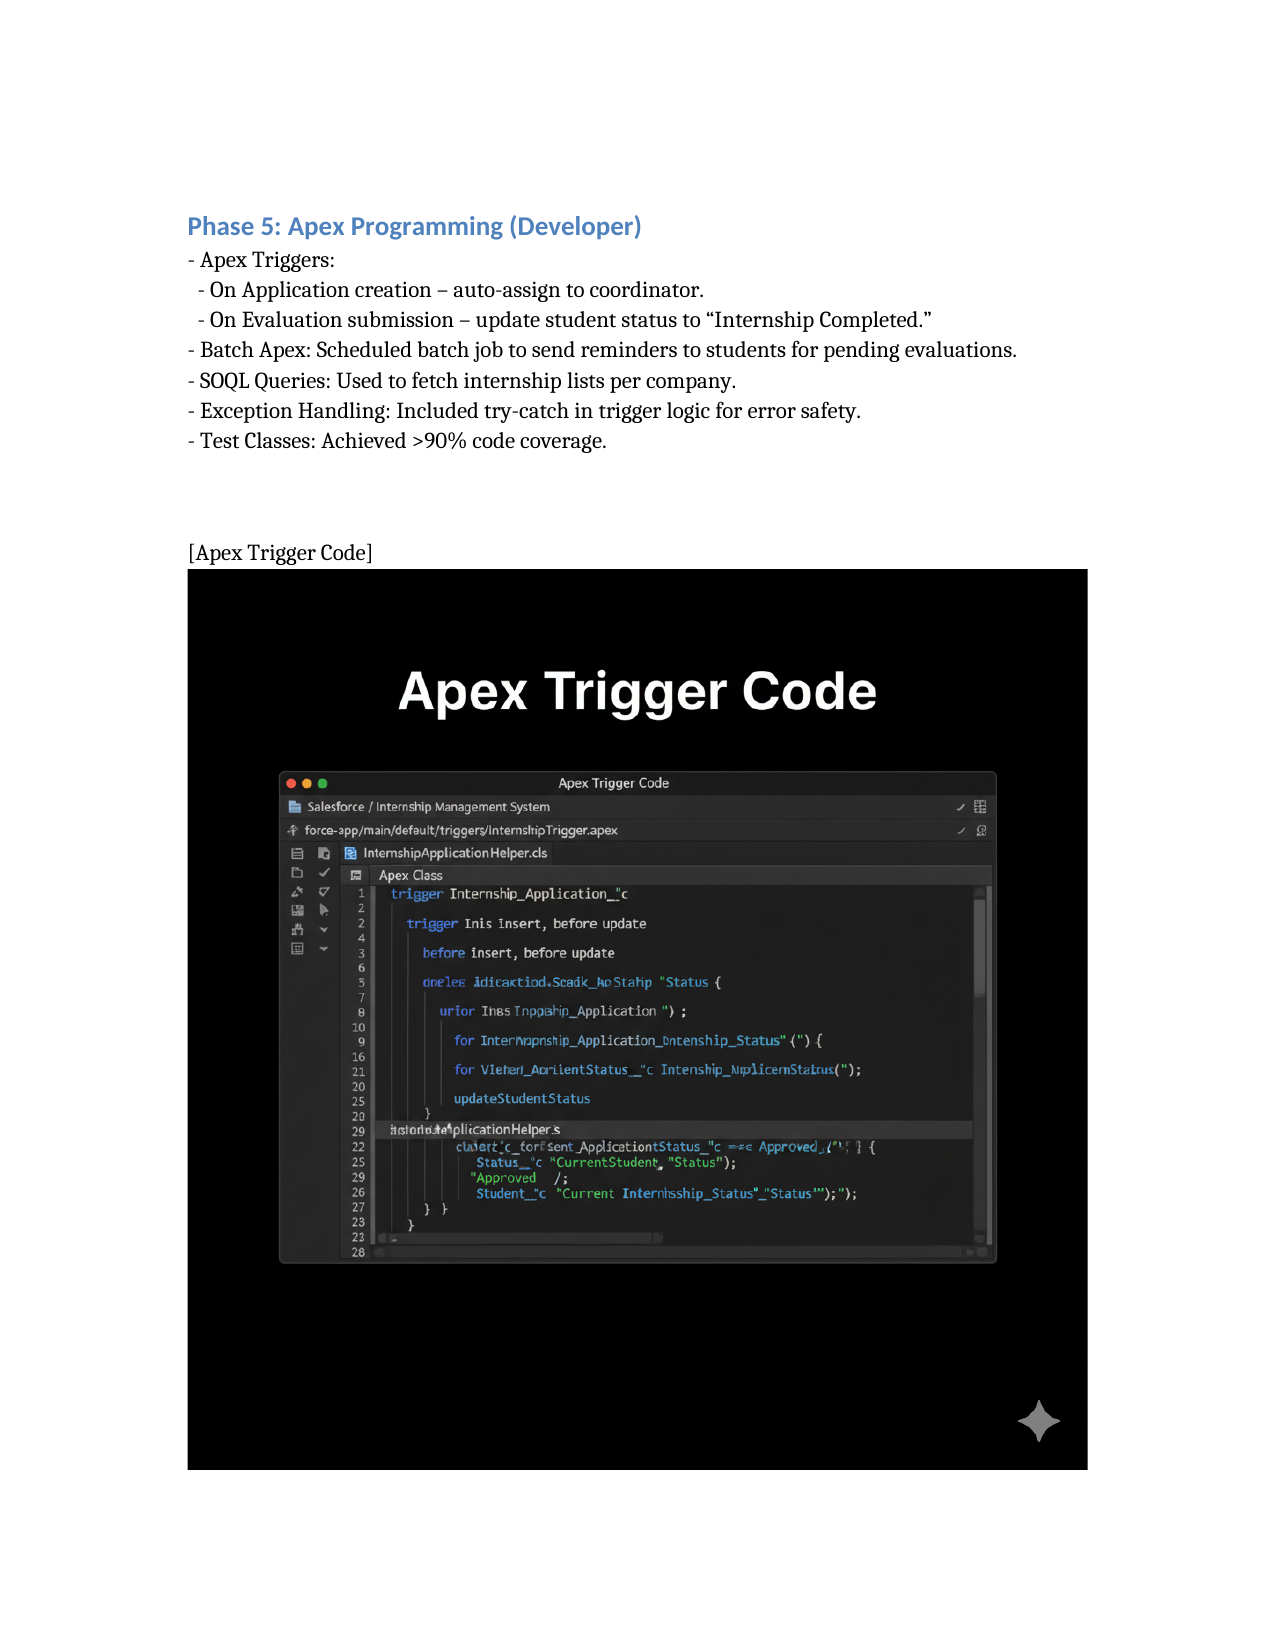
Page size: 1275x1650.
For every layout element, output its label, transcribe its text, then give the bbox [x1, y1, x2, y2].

text [Apex Trigger Code] [187, 539, 1087, 569]
subtitle Phase 5: Apex Programming (Developer) [187, 209, 1087, 242]
picture [187, 569, 1088, 1470]
text - Apex Triggers: - On Application creation – auto-assign to coordinator. - On Evaluation submission – update student status to “Internship Completed.” - Batch Apex: Scheduled batch job to send reminders to students for pending evaluations. - SOQL Queries: Used to fetch internship lists per company. - Exception Handling: Included try-catch in trigger logic for error safety. - Test Classes: Achieved >90% code coverage. [187, 247, 1087, 515]
